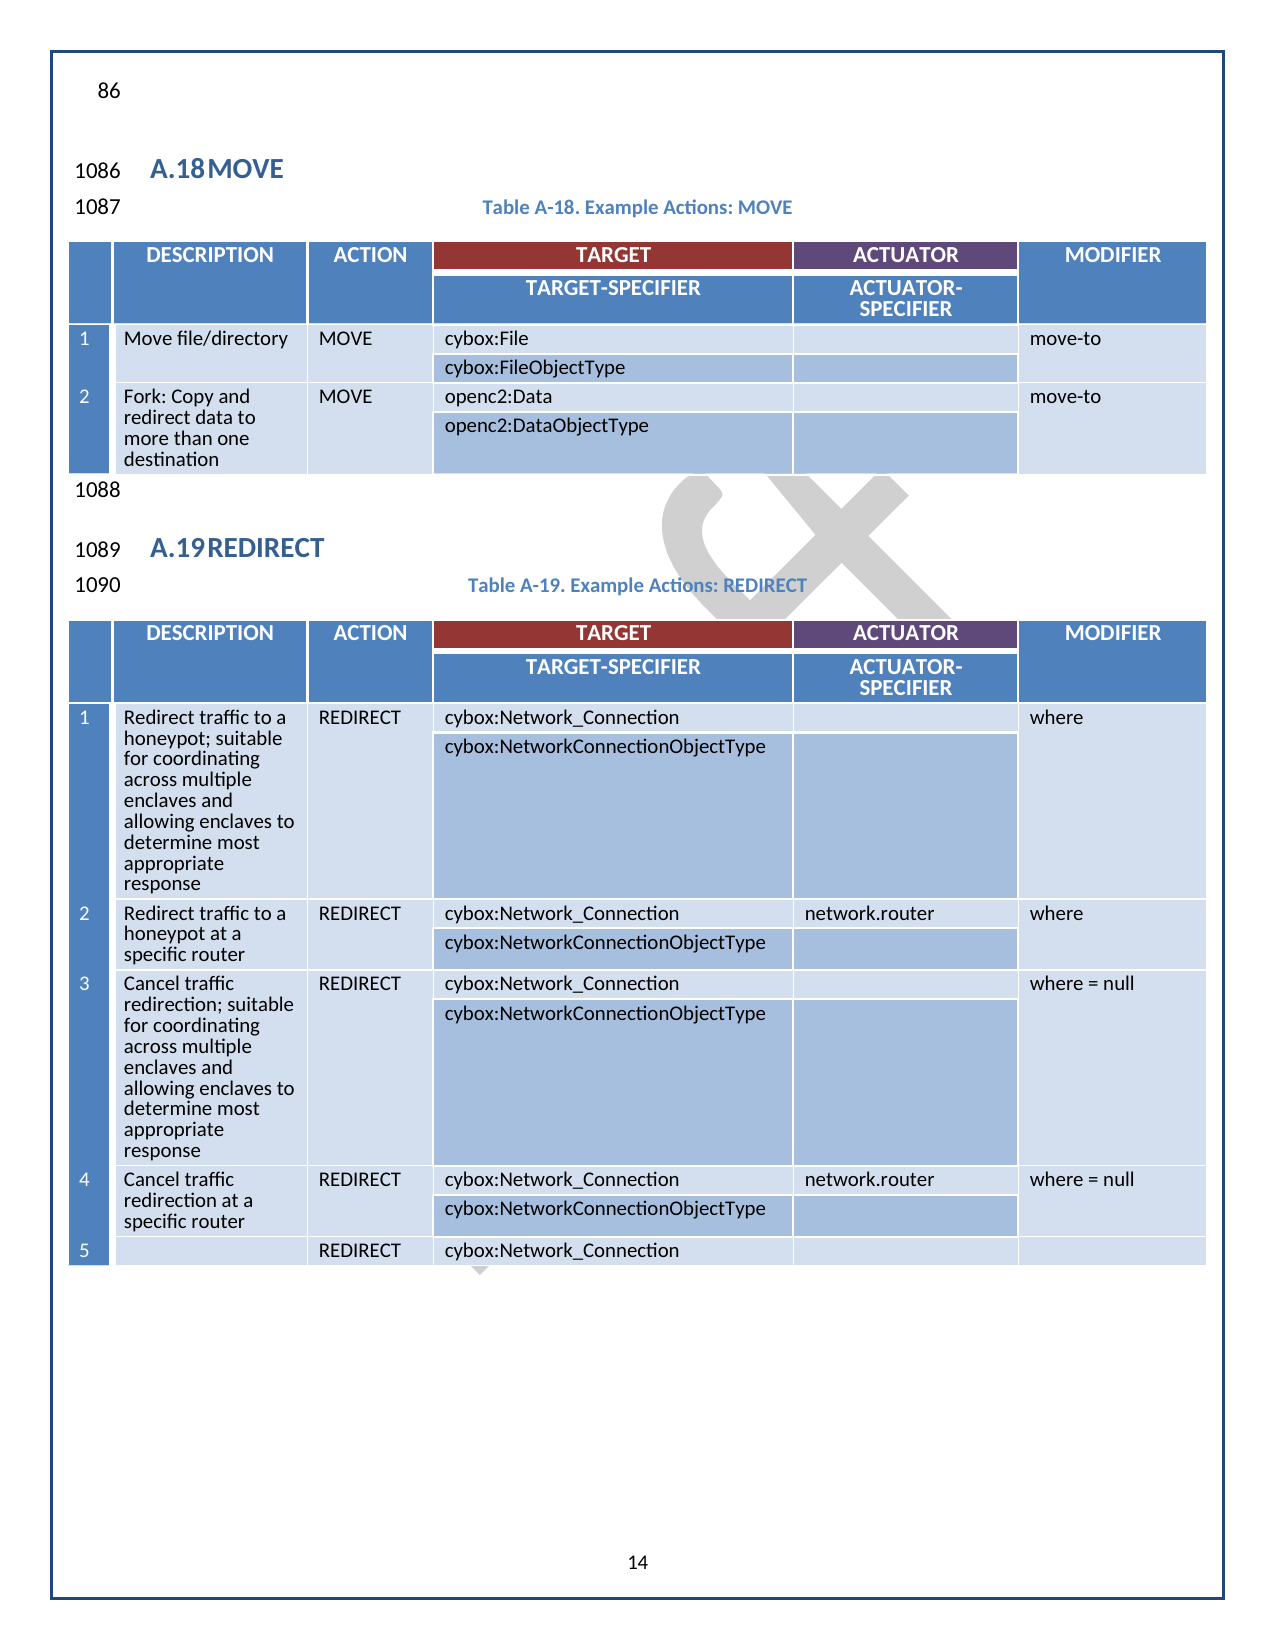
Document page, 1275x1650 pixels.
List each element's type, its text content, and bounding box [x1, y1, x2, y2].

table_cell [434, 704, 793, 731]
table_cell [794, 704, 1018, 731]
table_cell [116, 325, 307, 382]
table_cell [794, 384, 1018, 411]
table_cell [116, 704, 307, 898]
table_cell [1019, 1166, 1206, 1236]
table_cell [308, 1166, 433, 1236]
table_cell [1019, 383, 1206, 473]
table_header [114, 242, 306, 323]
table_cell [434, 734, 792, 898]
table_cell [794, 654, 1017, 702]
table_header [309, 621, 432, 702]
subtitle MOVE [150, 150, 1125, 186]
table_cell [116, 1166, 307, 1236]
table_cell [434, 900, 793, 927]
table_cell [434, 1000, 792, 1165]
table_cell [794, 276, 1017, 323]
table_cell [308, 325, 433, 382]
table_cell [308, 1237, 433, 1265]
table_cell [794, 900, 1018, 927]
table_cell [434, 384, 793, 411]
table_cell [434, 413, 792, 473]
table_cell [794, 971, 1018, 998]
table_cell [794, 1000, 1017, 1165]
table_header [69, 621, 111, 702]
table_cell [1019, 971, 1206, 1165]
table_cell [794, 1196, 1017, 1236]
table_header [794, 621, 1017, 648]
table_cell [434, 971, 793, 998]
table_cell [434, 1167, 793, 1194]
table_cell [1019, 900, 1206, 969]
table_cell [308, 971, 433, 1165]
subtitle REDIRECT [150, 529, 1125, 564]
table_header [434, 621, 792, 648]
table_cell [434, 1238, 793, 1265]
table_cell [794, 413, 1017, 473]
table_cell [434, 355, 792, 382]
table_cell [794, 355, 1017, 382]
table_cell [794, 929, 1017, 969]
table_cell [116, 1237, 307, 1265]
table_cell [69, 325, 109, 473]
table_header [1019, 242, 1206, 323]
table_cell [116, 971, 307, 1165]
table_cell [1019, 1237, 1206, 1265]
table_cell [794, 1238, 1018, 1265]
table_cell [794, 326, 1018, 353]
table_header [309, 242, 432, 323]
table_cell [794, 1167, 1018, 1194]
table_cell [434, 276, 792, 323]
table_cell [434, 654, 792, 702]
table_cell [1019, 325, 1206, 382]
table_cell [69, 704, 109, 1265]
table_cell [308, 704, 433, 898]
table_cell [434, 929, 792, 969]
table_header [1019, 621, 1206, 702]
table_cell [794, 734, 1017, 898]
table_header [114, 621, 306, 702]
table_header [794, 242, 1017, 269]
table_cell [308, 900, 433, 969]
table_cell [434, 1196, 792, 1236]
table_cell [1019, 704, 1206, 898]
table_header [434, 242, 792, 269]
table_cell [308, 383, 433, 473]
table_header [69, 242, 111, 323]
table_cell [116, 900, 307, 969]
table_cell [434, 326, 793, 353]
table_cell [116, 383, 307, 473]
